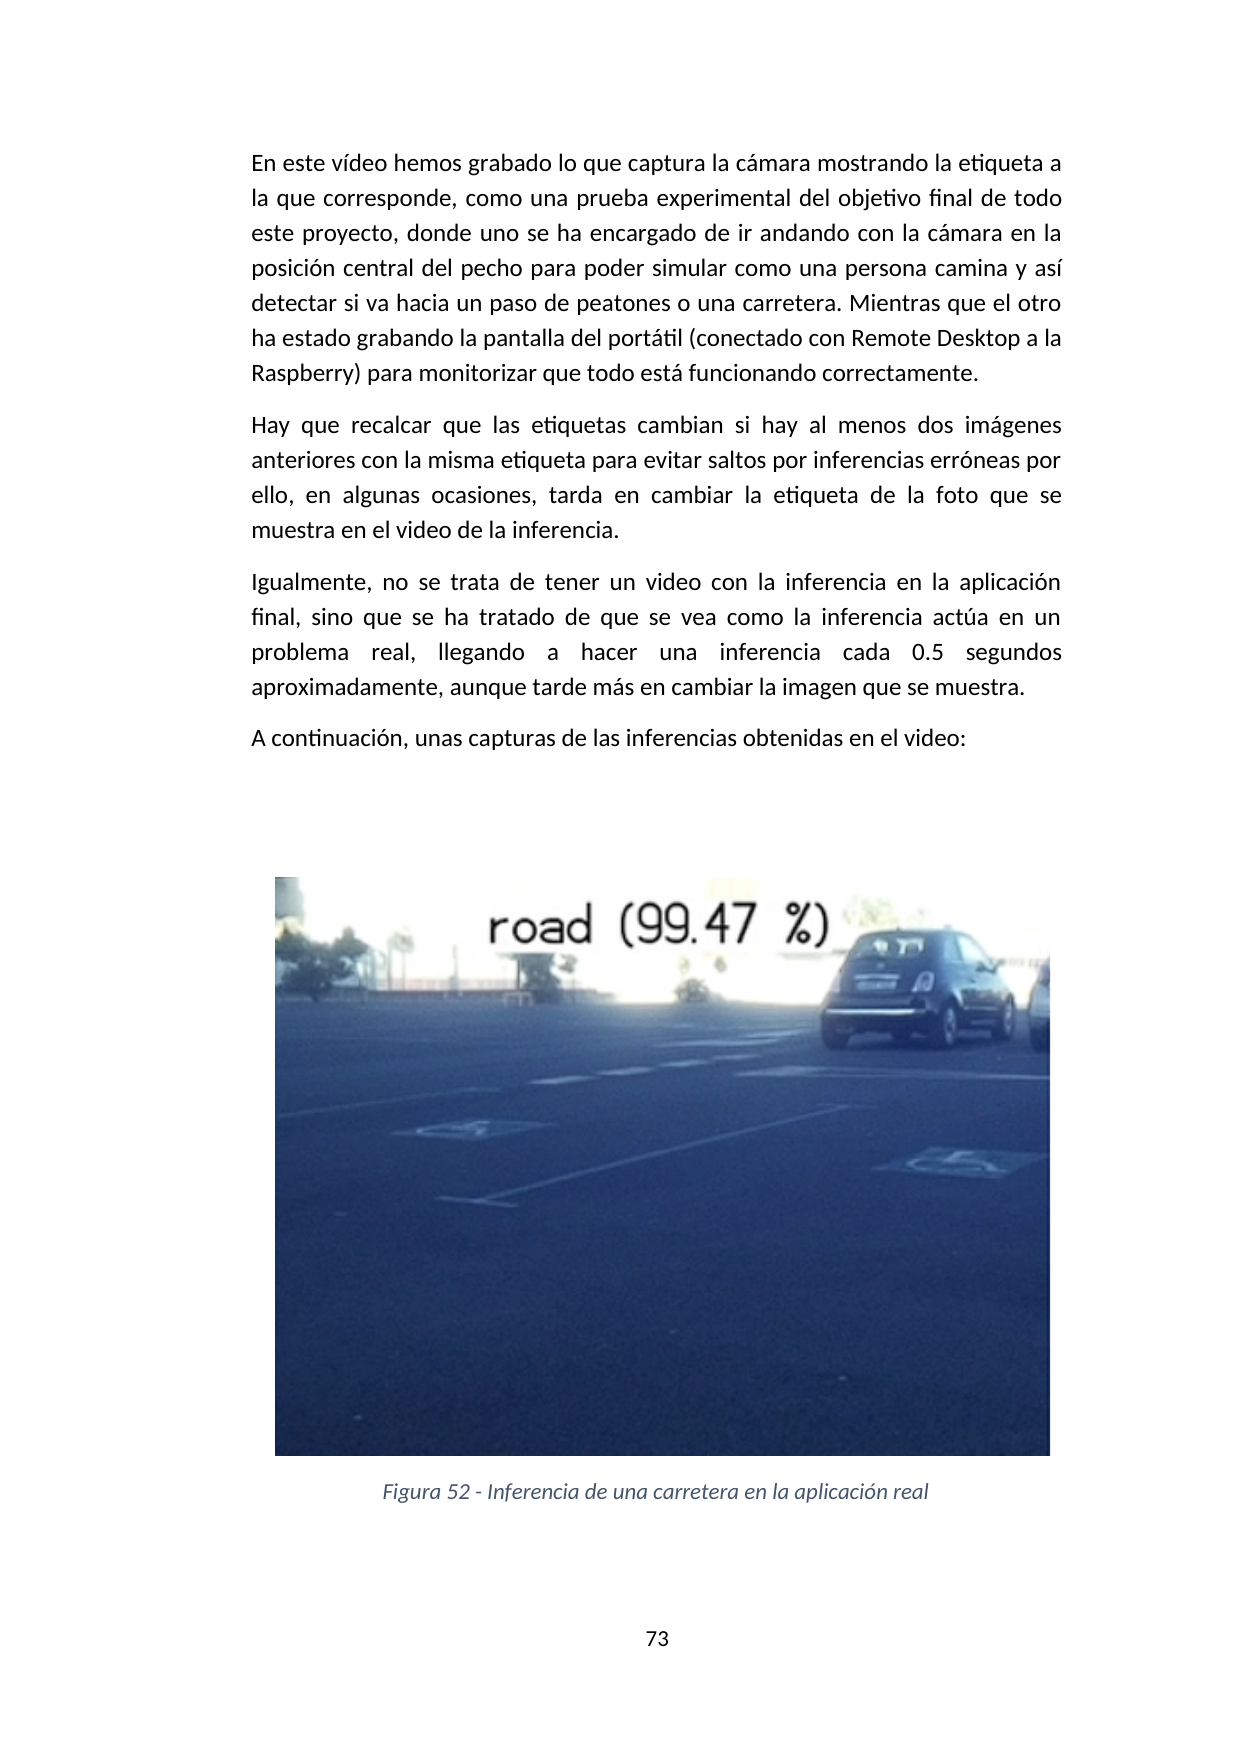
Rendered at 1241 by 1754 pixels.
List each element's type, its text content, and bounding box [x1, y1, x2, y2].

text A continuación, unas capturas de las inferencias obtenidas en el video: [251, 723, 1063, 753]
text Hay que recalcar que las etiquetas cambian si hay al menos dos imágenes anteriores con la misma etiqueta para evitar saltos por inferencias erróneas por ello, en algunas ocasiones, tarda en cambiar la etiqueta de la foto que se muestra en el video de la inferencia. [251, 409, 1063, 545]
text Igualmente, no se trata de tener un video con la inferencia en la aplicación final, sino que se ha tratado de que se vea como la inferencia actúa en un problema real, llegando a hacer una inferencia cada 0.5 segundos aproximadamente, aunque tarde más en cambiar la imagen que se muestra. [251, 566, 1063, 701]
text En este vídeo hemos grabado lo que captura la cámara mostrando la etiqueta a la que corresponde, como una prueba experimental del objetivo final de todo este proyecto, donde uno se ha encargado de ir andando con la cámara en la posición central del pecho para poder simular como una persona camina y así detectar si va hacia un paso de peatones o una carretera. Mientras que el otro ha estado grabando la pantalla del portátil (conectado con Remote Desktop a la Raspberry) para monitorizar que todo está funcionando correctamente. [251, 148, 1063, 388]
picture [275, 877, 1050, 1456]
